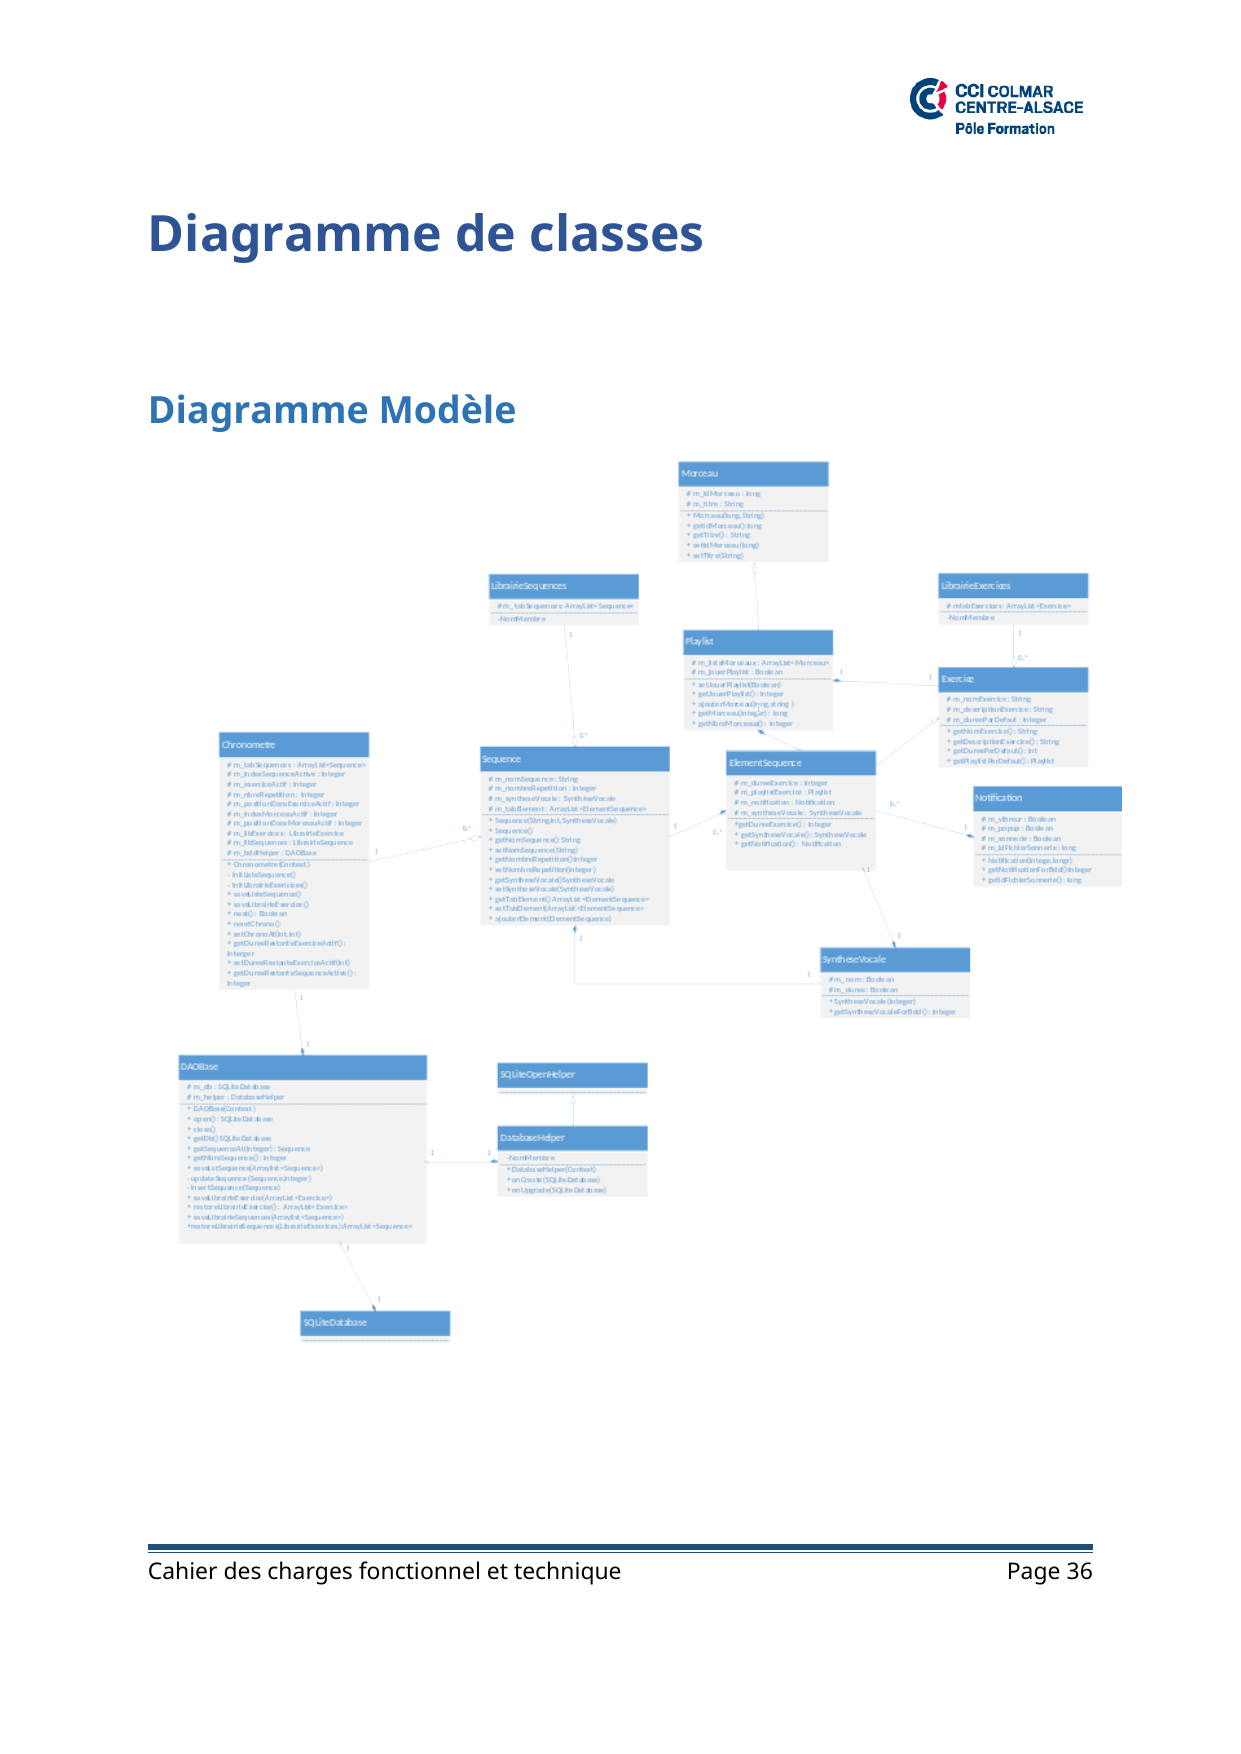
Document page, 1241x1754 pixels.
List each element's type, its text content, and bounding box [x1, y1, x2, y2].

picture [899, 73, 1093, 139]
subtitle Diagramme de classes [148, 198, 1093, 266]
subtitle Diagramme Modèle [148, 384, 1093, 435]
